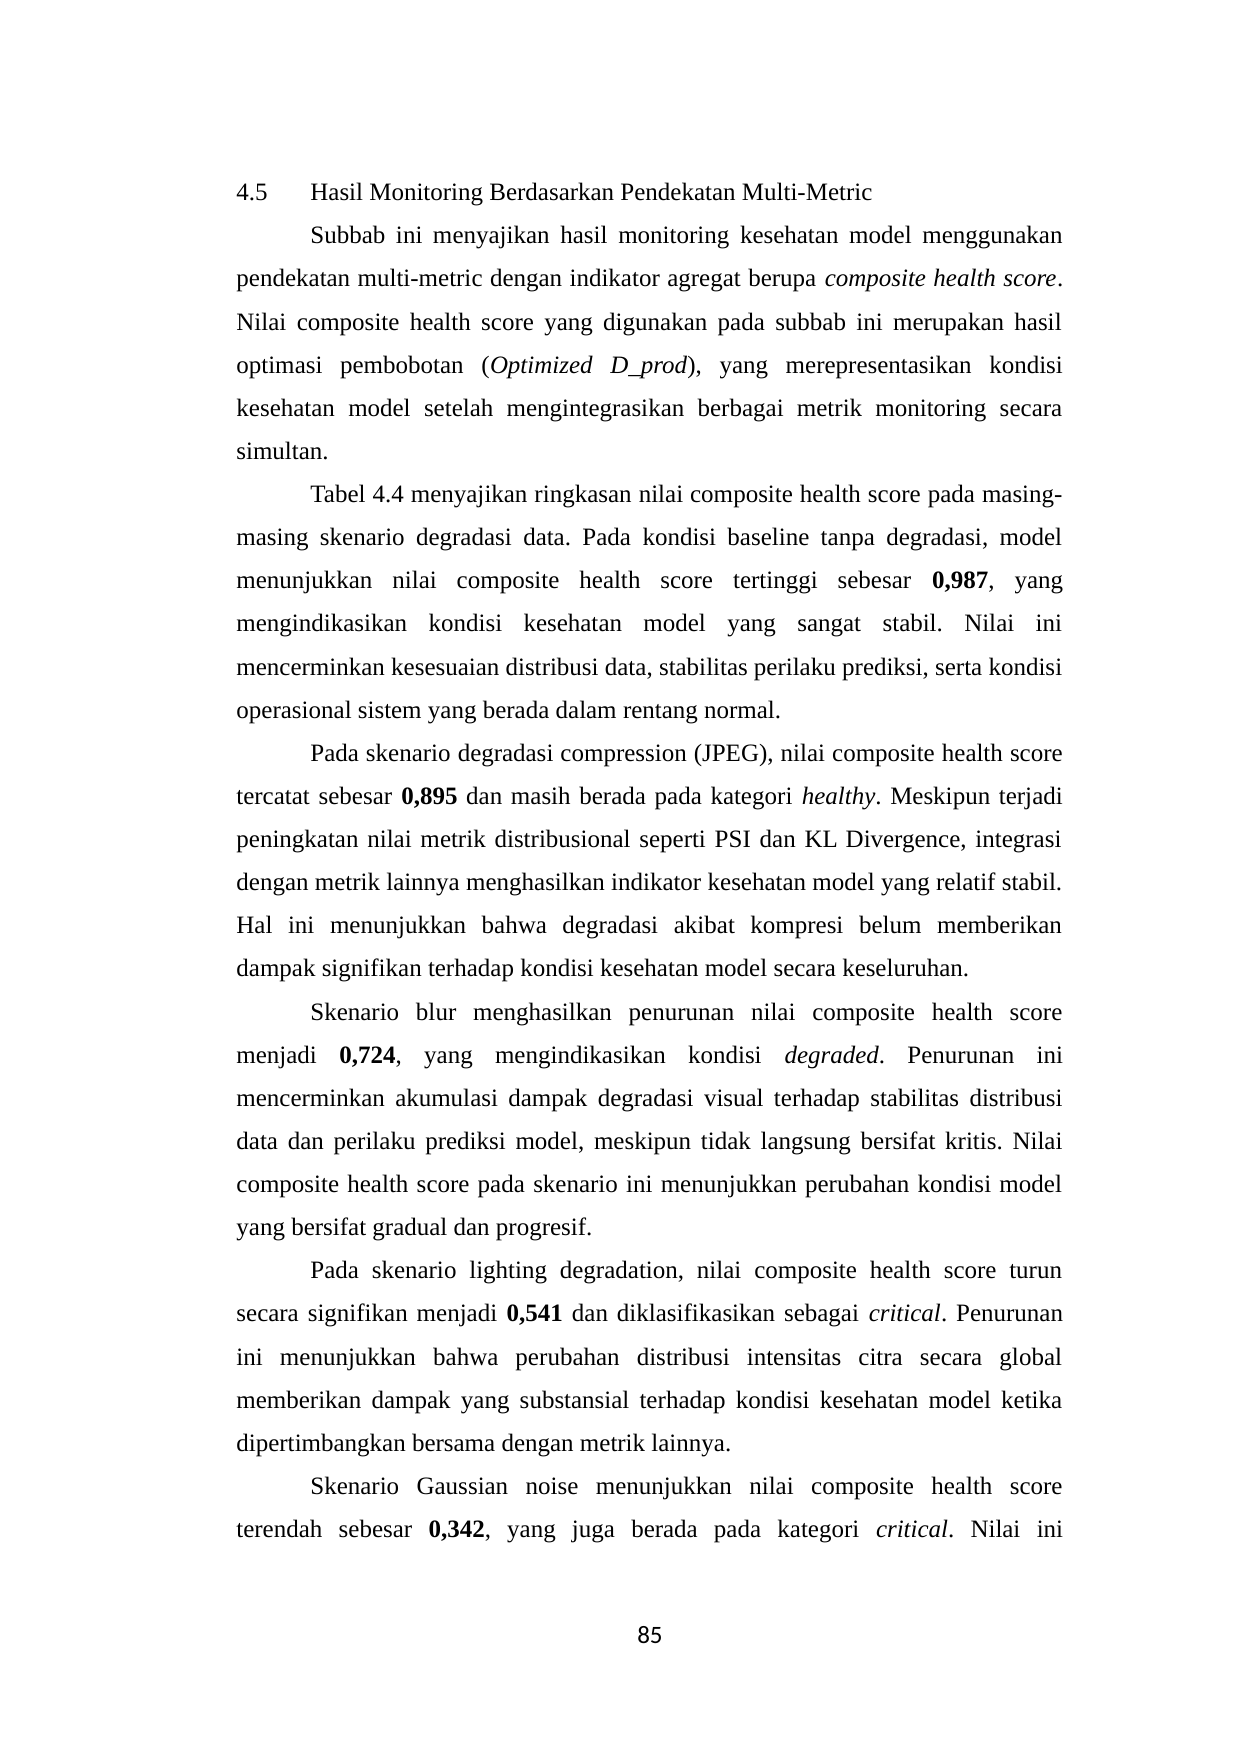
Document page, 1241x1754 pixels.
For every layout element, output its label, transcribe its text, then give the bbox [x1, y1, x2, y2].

text Pada skenario degradasi compression (JPEG), nilai composite health score tercatat sebesar 0,895 dan masih berada pada kategori healthy. Meskipun terjadi peningkatan nilai metrik distribusional seperti PSI dan KL Divergence, integrasi dengan metrik lainnya menghasilkan indikator kesehatan model yang relatif stabil. Hal ini menunjukkan bahwa degradasi akibat kompresi belum memberikan dampak signifikan terhadap kondisi kesehatan model secara keseluruhan. [236, 738, 1063, 982]
subtitle 4.5 Hasil Monitoring Berdasarkan Pendekatan Multi-Metric [236, 177, 1063, 206]
text Tabel 4.4 menyajikan ringkasan nilai composite health score pada masing-masing skenario degradasi data. Pada kondisi baseline tanpa degradasi, model menunjukkan nilai composite health score tertinggi sebesar 0,987, yang mengindikasikan kondisi kesehatan model yang sangat stabil. Nilai ini mencerminkan kesesuaian distribusi data, stabilitas perilaku prediksi, serta kondisi operasional sistem yang berada dalam rentang normal. [236, 479, 1063, 723]
text Subbab ini menyajikan hasil monitoring kesehatan model menggunakan pendekatan multi-metric dengan indikator agregat berupa composite health score. Nilai composite health score yang digunakan pada subbab ini merupakan hasil optimasi pembobotan (Optimized D_prod), yang merepresentasikan kondisi kesehatan model setelah mengintegrasikan berbagai metrik monitoring secara simultan. [236, 220, 1063, 465]
text Skenario blur menghasilkan penurunan nilai composite health score menjadi 0,724, yang mengindikasikan kondisi degraded. Penurunan ini mencerminkan akumulasi dampak degradasi visual terhadap stabilitas distribusi data dan perilaku prediksi model, meskipun tidak langsung bersifat kritis. Nilai composite health score pada skenario ini menunjukkan perubahan kondisi model yang bersifat gradual dan progresif. [236, 997, 1063, 1241]
text Pada skenario lighting degradation, nilai composite health score turun secara signifikan menjadi 0,541 dan diklasifikasikan sebagai critical. Penurunan ini menunjukkan bahwa perubahan distribusi intensitas citra secara global memberikan dampak yang substansial terhadap kondisi kesehatan model ketika dipertimbangkan bersama dengan metrik lainnya. [236, 1255, 1063, 1457]
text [236, 1471, 1063, 1543]
